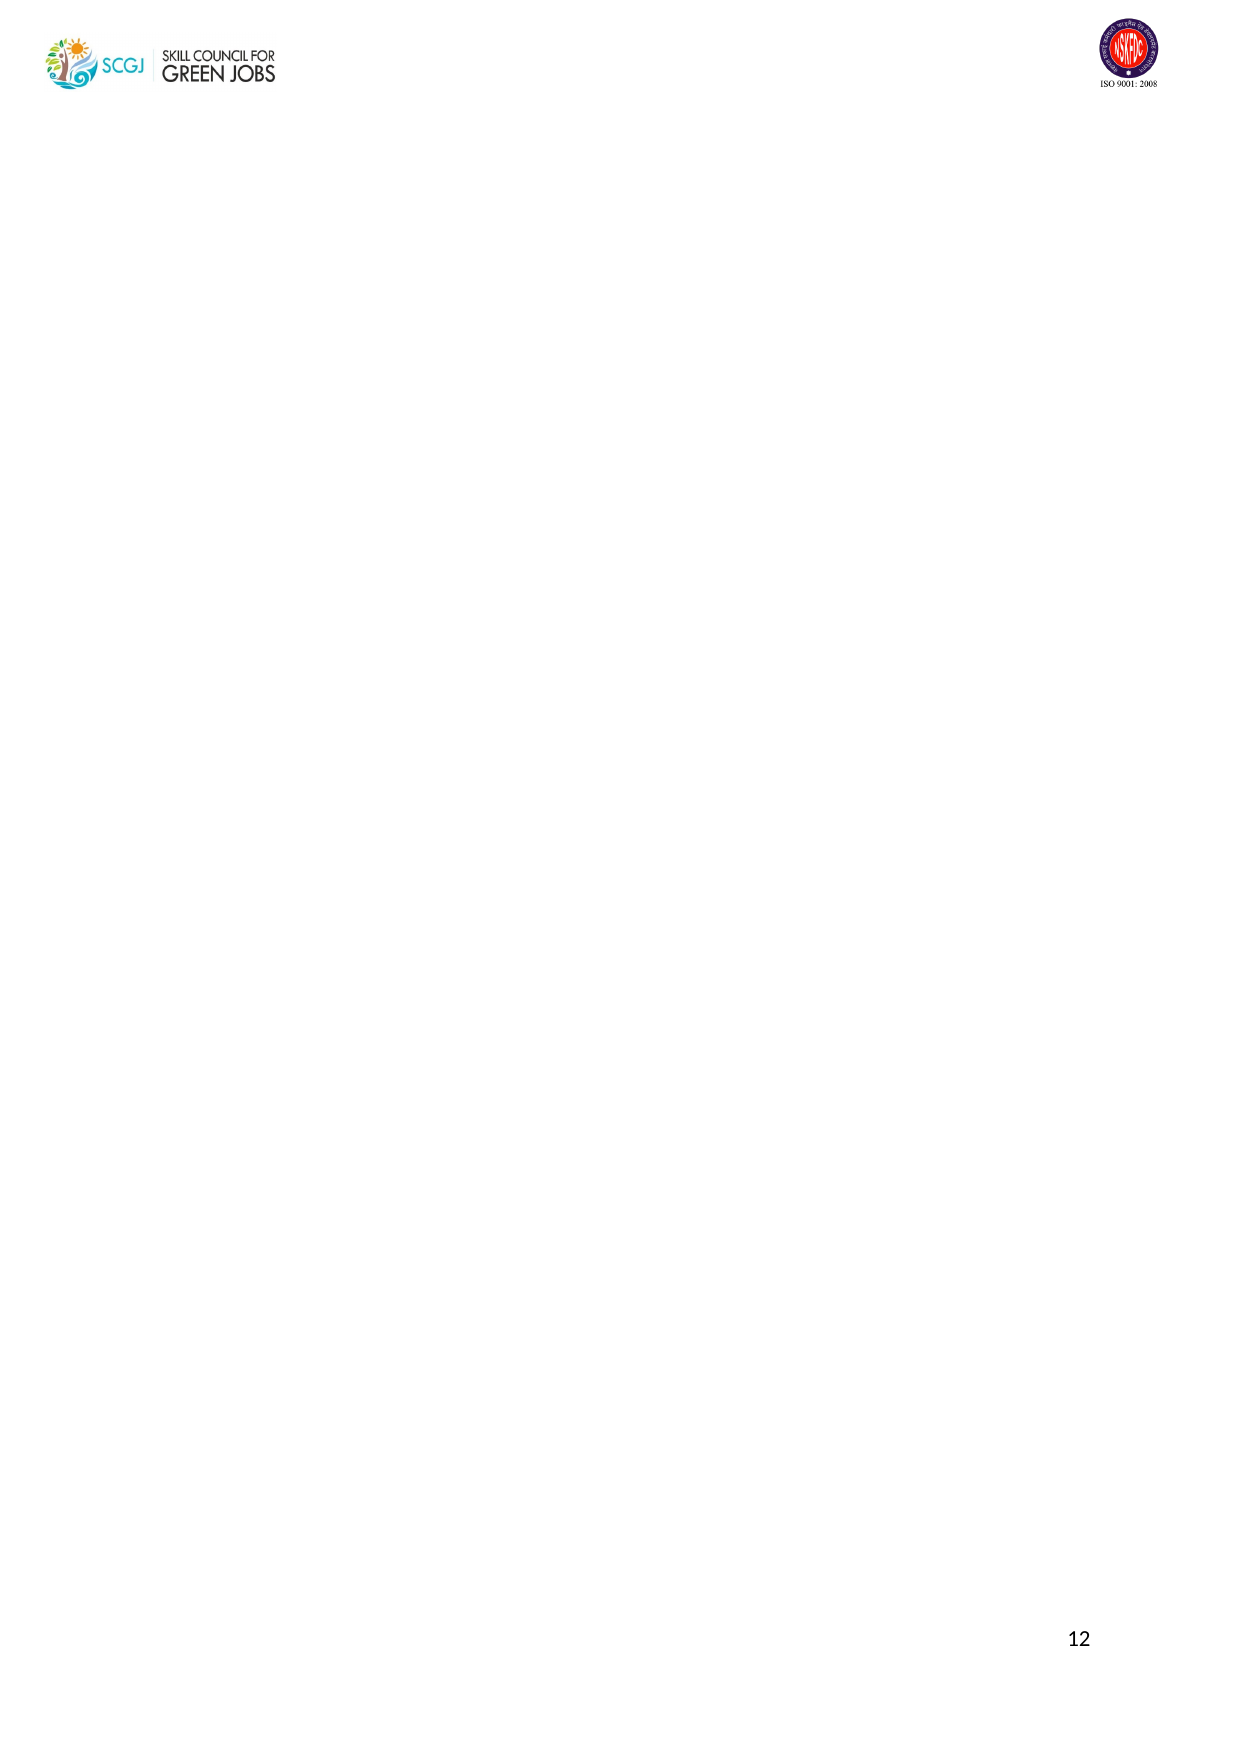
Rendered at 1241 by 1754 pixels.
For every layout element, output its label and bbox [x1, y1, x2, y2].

picture [43, 32, 278, 92]
picture [1090, 10, 1166, 101]
